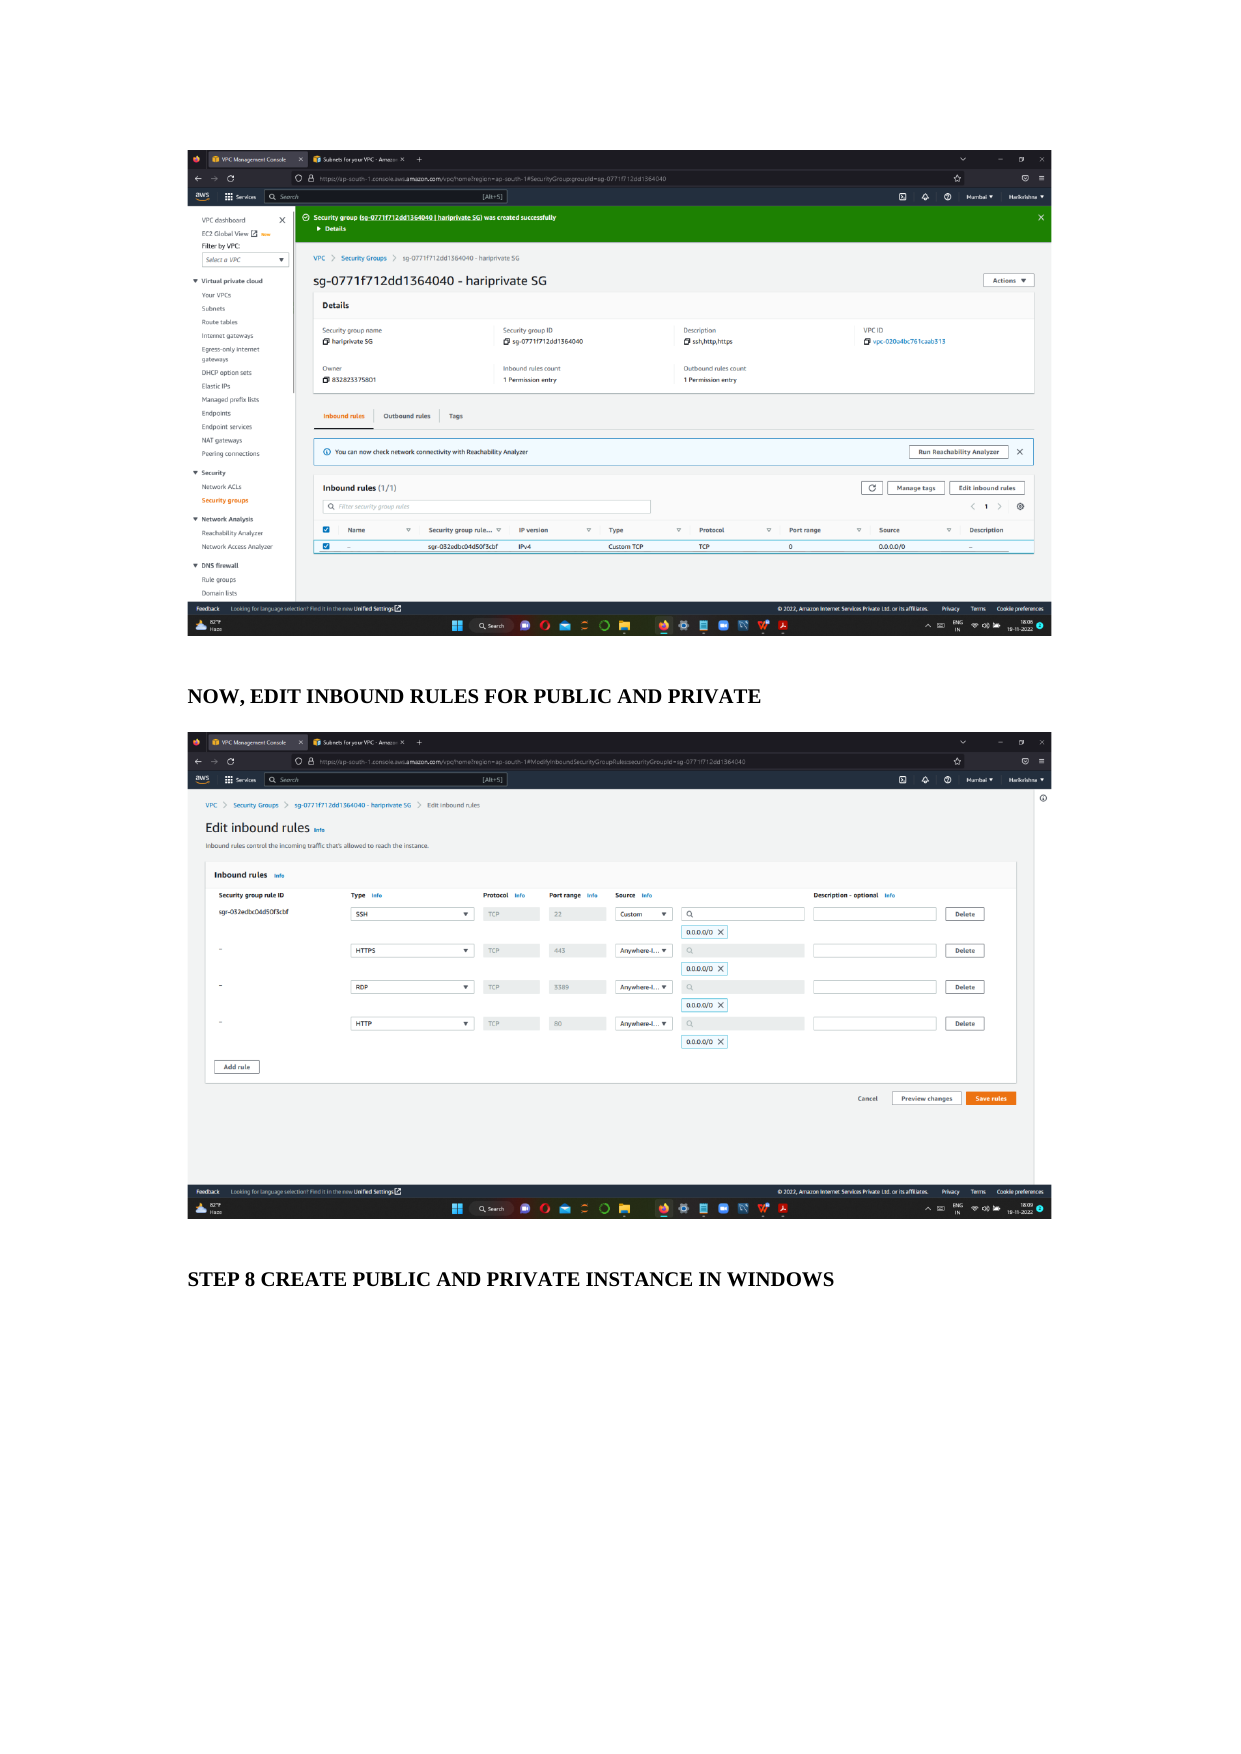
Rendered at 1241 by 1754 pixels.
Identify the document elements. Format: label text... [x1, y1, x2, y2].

list NOW, EDIT INBOUND RULES FOR PUBLIC AND PRIVATE [187, 684, 1053, 708]
picture [187, 150, 1052, 636]
list STEP 8 CREATE PUBLIC AND PRIVATE INSTANCE IN WINDOWS [187, 1266, 1053, 1291]
picture [187, 732, 1052, 1219]
